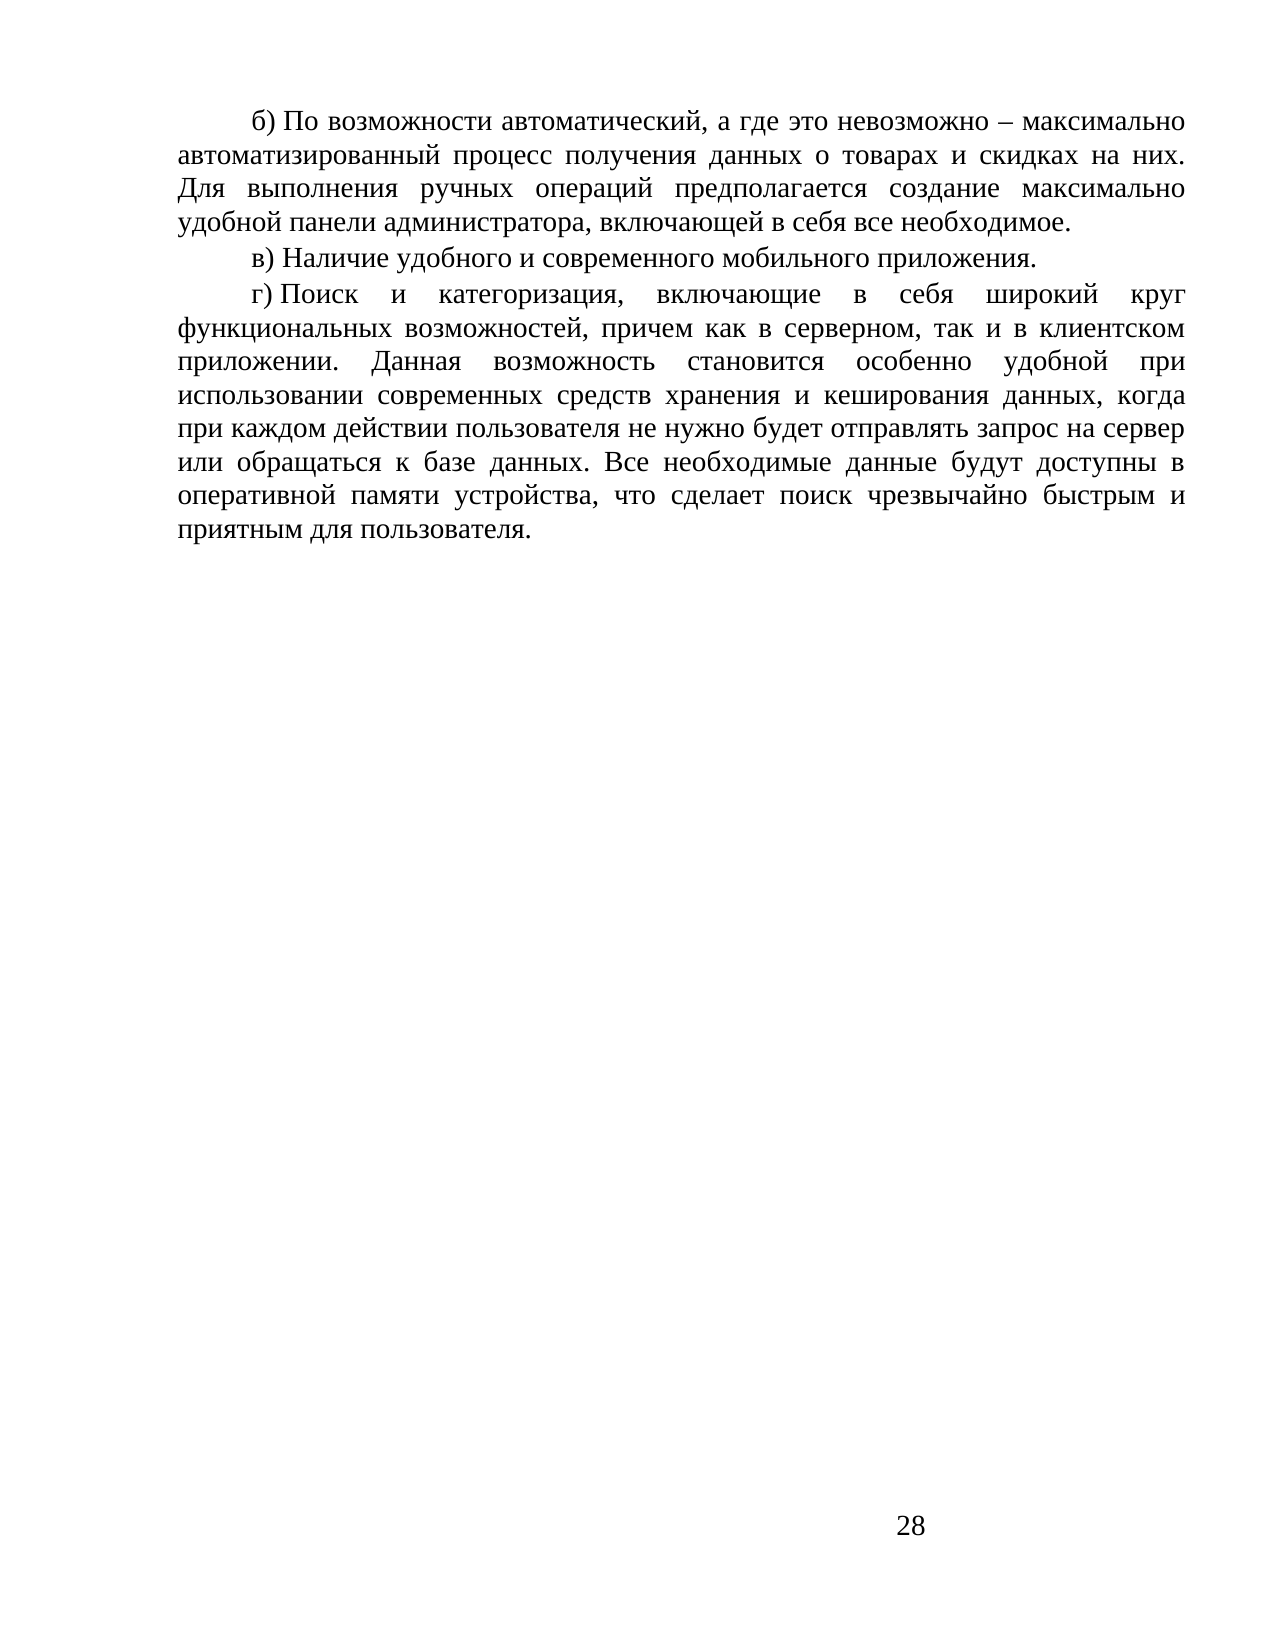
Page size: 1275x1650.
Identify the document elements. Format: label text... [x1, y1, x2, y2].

text Наличие удобного и современного мобильного приложения. [177, 240, 1186, 274]
text По возможности автоматический, а где это невозможно – максимально автоматизированный процесс получения данных о товарах и скидках на них. Для выполнения ручных операций предполагается создание максимально удобной панели администратора, включающей в себя все необходимое. [177, 103, 1186, 238]
text Поиск и категоризация, включающие в себя широкий круг функциональных возможностей, причем как в серверном, так и в клиентском приложении. Данная возможность становится особенно удобной при использовании современных средств хранения и кеширования данных, когда при каждом действии пользователя не нужно будет отправлять запрос на сервер или обращаться к базе данных. Все необходимые данные будут доступны в оперативной памяти устройства, что сделает поиск чрезвычайно быстрым и приятным для пользователя. [177, 276, 1186, 544]
